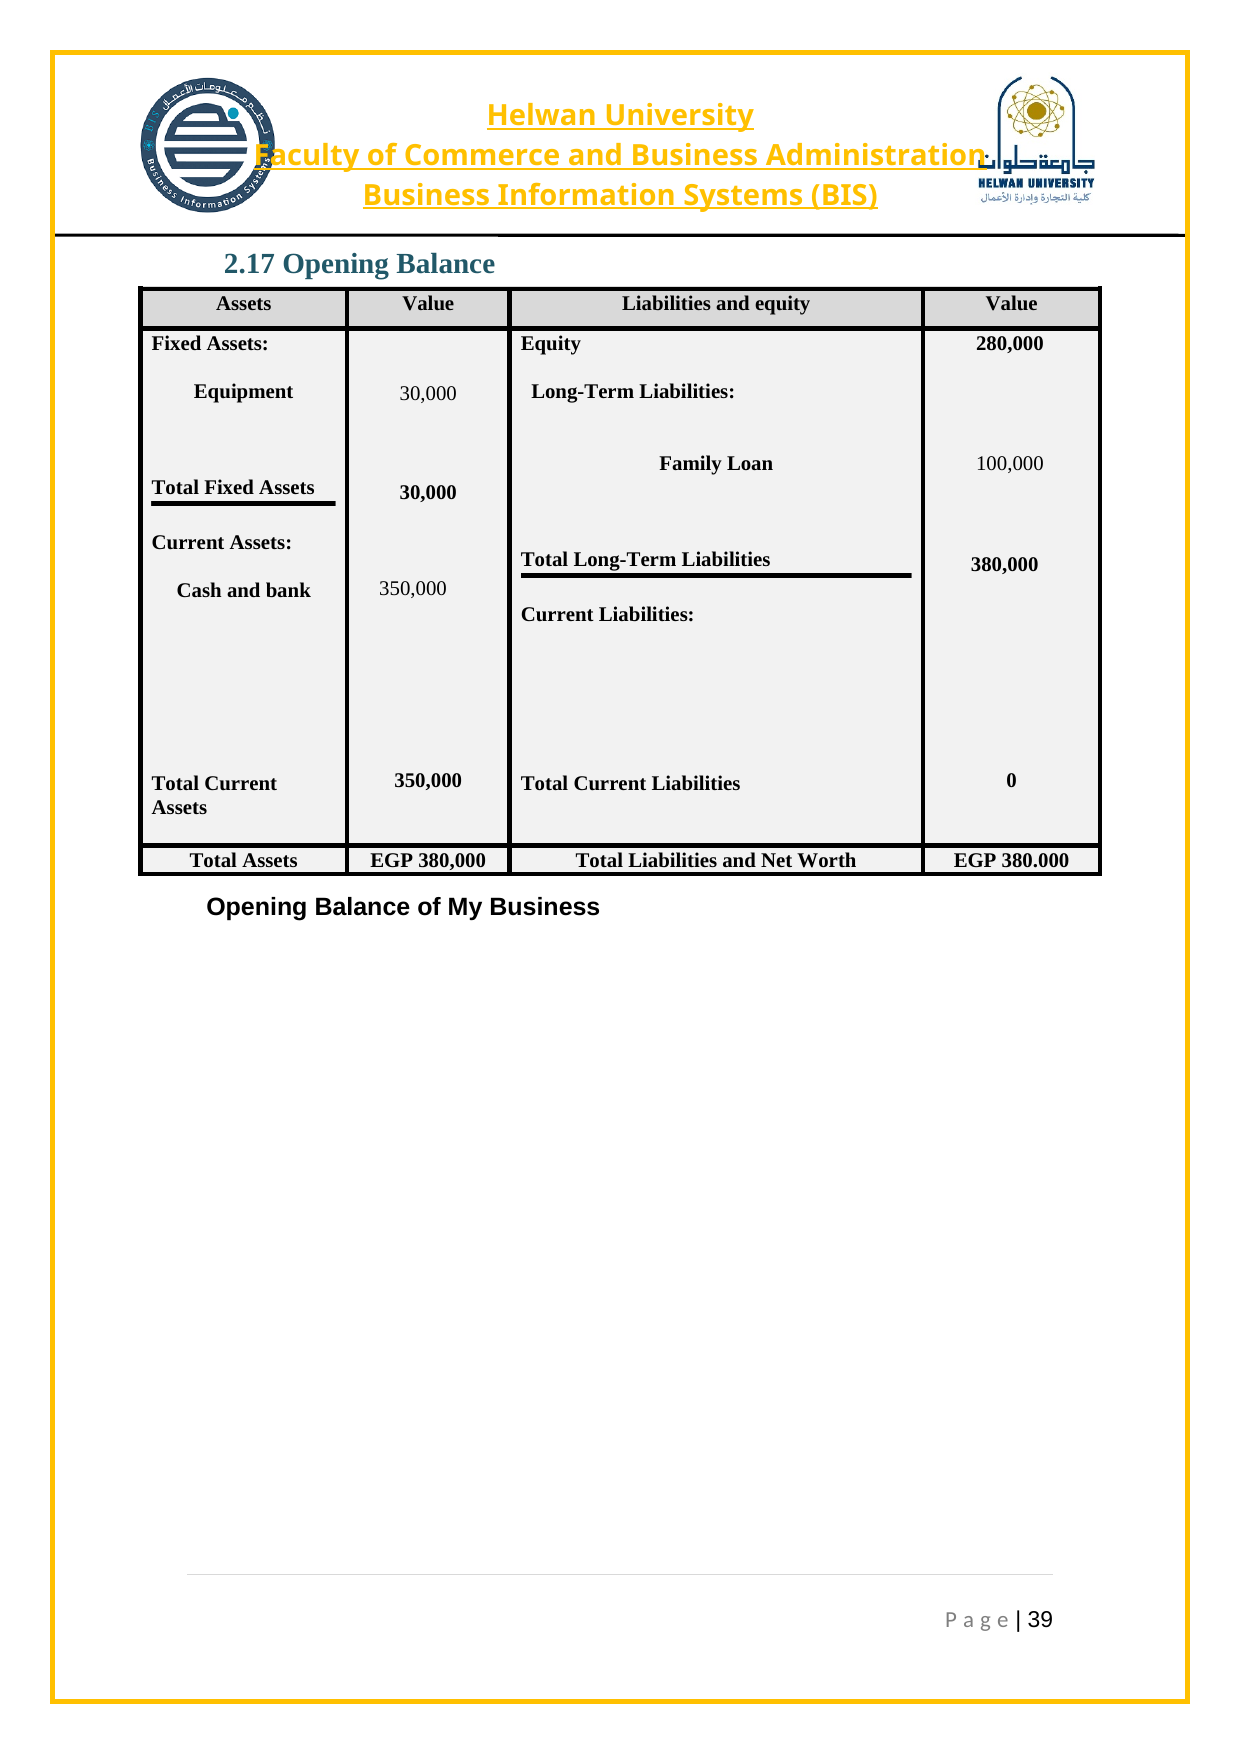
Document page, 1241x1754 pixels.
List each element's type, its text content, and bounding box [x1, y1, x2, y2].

table_cell 280,000 100,000 380,000 0 [925, 331, 1098, 843]
picture [975, 72, 1096, 205]
table_header Assets [143, 291, 345, 326]
table_cell 30,000 30,000 350,000 350,000 [349, 331, 507, 843]
table_cell Equity Long-Term Liabilities: Family Loan Total Long-Term Liabilities Current Liabilities: Total Current Liabilities [512, 331, 921, 843]
table_cell Total Liabilities and Net Worth [512, 848, 921, 872]
table_cell Fixed Assets: Equipment Total Fixed Assets Current Assets: Cash and bank Total Current Assets [143, 331, 345, 843]
picture [132, 75, 282, 215]
table_header Value [349, 291, 507, 326]
text Opening Balance of My Business [206, 892, 1053, 921]
table_cell EGP 380.000 [925, 848, 1098, 872]
table_header Value [925, 291, 1098, 326]
subtitle 2.17 Opening Balance [187, 246, 1053, 279]
table_cell Total Assets [143, 848, 345, 872]
table_cell EGP 380,000 [349, 848, 507, 872]
table_header Liabilities and equity [512, 291, 921, 326]
